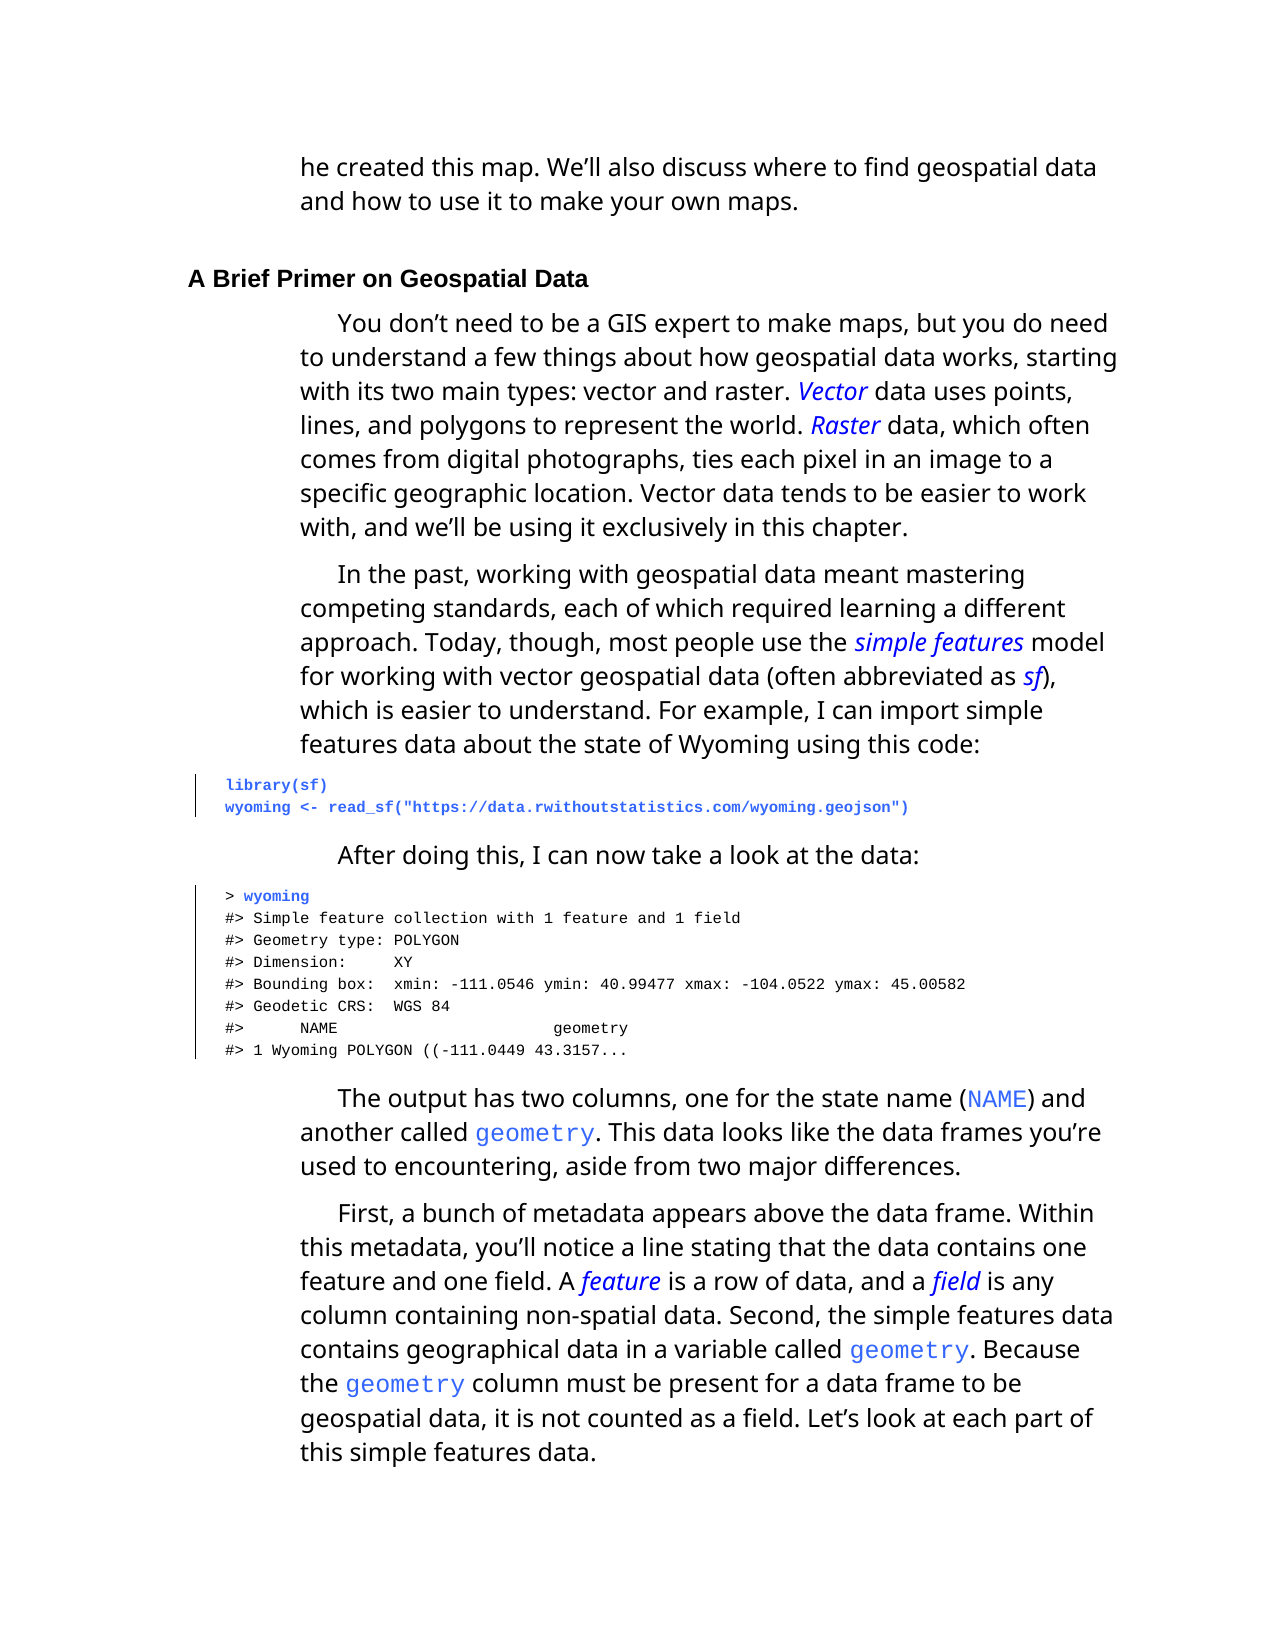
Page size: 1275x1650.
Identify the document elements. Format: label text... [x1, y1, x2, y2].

text wyoming <- read_sf("https://data.rwithoutstatistics.com/wyoming.geojson") [196, 795, 1125, 817]
text First, a bunch of metadata appears above the data frame. Within this metadata, you’ll notice a line stating that the data contains one feature and one field. A feature is a row of data, and a field is any column containing non-spatial data. Second, the simple features data contains geographical data in a variable called geometry. Because the geometry column must be present for a data frame to be geospatial data, it is not counted as a field. Let’s look at each part of this simple features data. [300, 1196, 1125, 1468]
text #> Simple feature collection with 1 feature and 1 field [196, 906, 1125, 928]
text #> Geometry type: POLYGON [196, 928, 1125, 950]
text > wyoming [195, 884, 1125, 906]
text The output has two columns, one for the state name (NAME) and another called geometry. This data looks like the data frames you’re used to encountering, aside from two major differences. [300, 1080, 1125, 1183]
text #> 1 Wyoming POLYGON ((-111.0449 43.3157... [196, 1038, 1125, 1059]
text In the past, working with geospatial data meant mastering competing standards, each of which required learning a different approach. Today, though, most people use the simple features model for working with vector geospatial data (often abbreviated as sf), which is easier to understand. For example, I can import simple features data about the state of Wyoming using this code: [300, 557, 1125, 761]
text #> Bounding box: xmin: -111.0546 ymin: 40.99477 xmax: -104.0522 ymax: 45.00582 [196, 972, 1125, 994]
text After doing this, I can now take a look at the data: [300, 838, 1125, 872]
text #> Geodetic CRS: WGS 84 [196, 994, 1125, 1016]
text A Brief Primer on Geospatial Data [187, 262, 1125, 293]
text #> Dimension: XY [196, 950, 1125, 972]
text #> NAME geometry [196, 1016, 1125, 1038]
text library(sf) [195, 773, 1125, 795]
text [300, 150, 1125, 218]
text You don’t need to be a GIS expert to make maps, but you do need to understand a few things about how geospatial data works, starting with its two main types: vector and raster. Vector data uses points, lines, and polygons to represent the world. Raster data, which often comes from digital photographs, ties each pixel in an image to a specific geographic location. Vector data tends to be easier to work with, and we’ll be using it exclusively in this chapter. [300, 306, 1125, 544]
